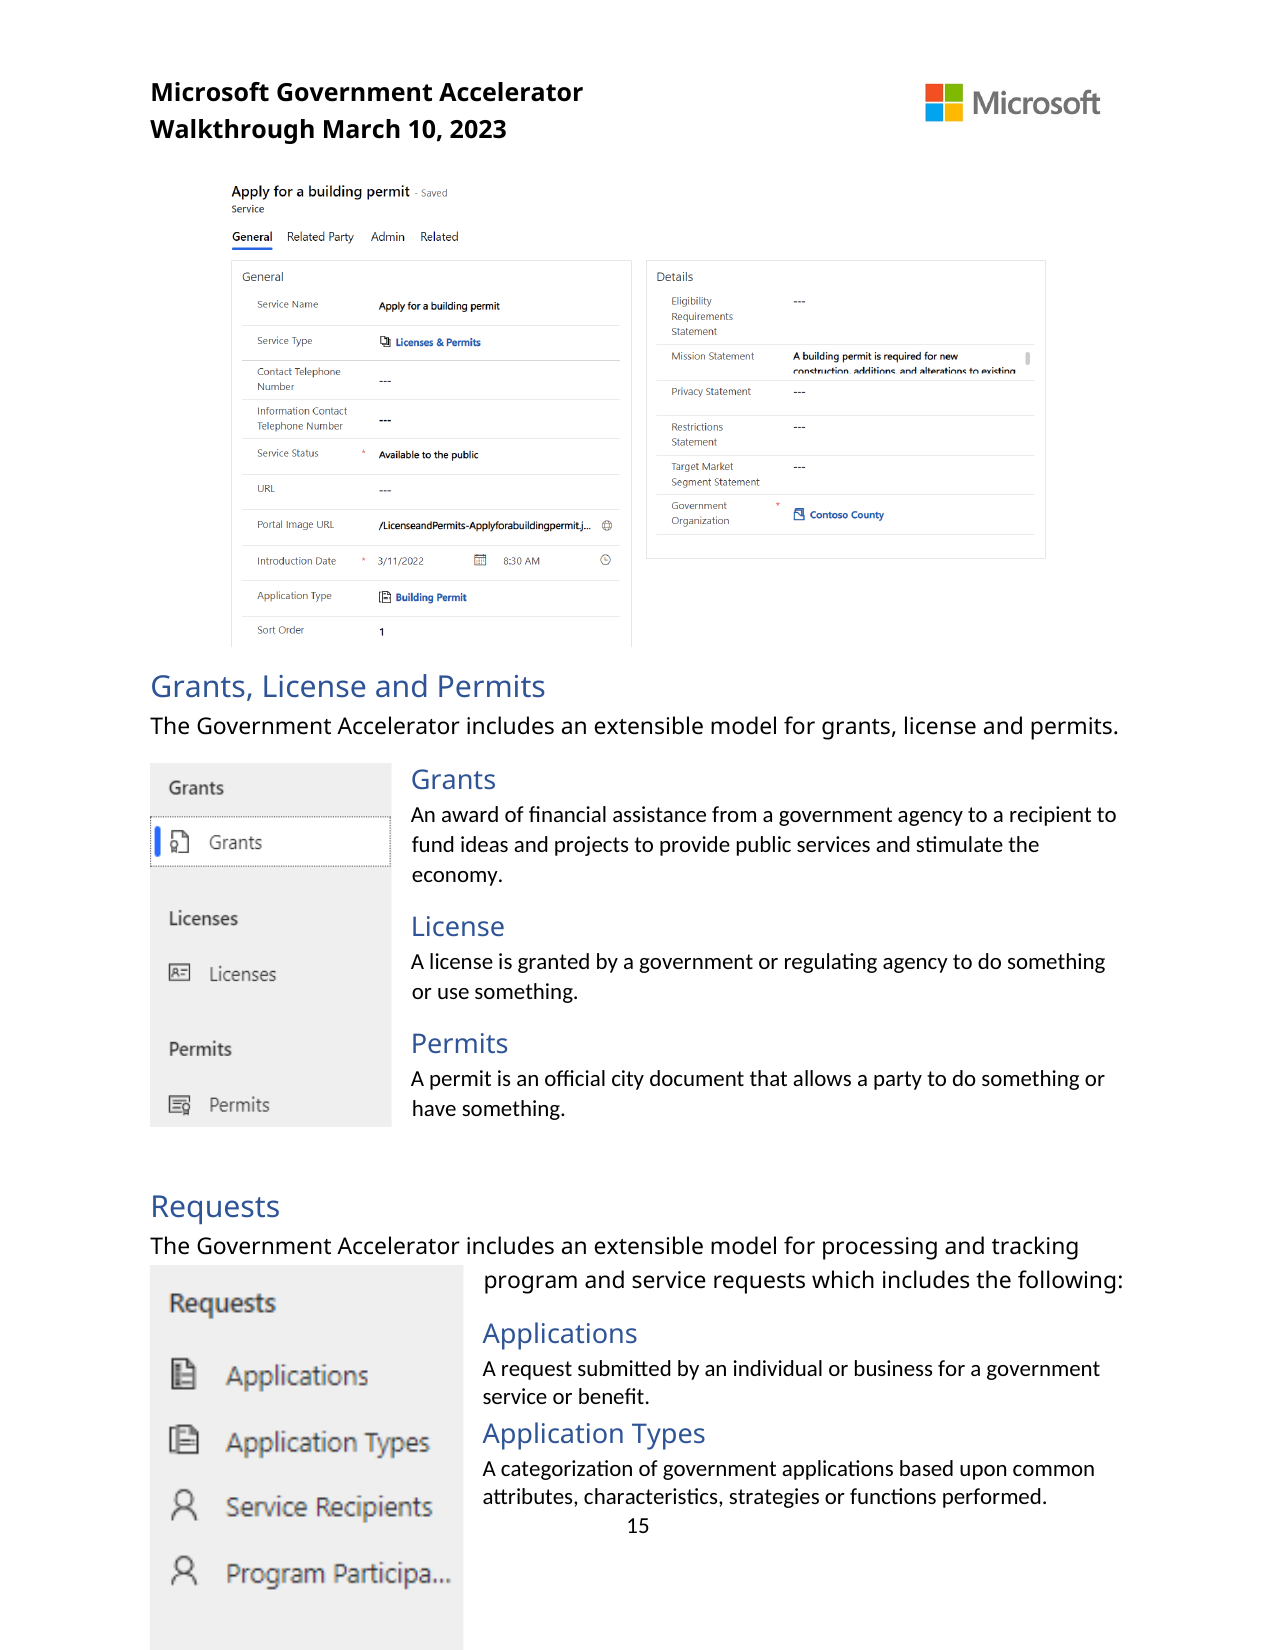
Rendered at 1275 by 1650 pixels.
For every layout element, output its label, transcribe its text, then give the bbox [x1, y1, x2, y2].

subtitle Grants [150, 760, 1124, 797]
subtitle Permits [392, 1024, 1124, 1061]
text The Government Accelerator includes an extensible model for grants, license and permits. [150, 710, 1124, 741]
text A license is granted by a government or regulating agency to do something or use something. [392, 947, 1124, 1006]
text A categorization of government applications based upon common attributes, characteristics, strategies or functions performed. [462, 1454, 1124, 1510]
subtitle Applications [462, 1314, 1124, 1351]
picture [150, 763, 392, 1127]
text A request submitted by an individual or business for a government service or benefit. [462, 1354, 1124, 1410]
subtitle License [392, 907, 1124, 944]
picture [925, 61, 1124, 135]
text The Government Accelerator includes an extensible model for processing and tracking program and service requests which includes the following: [150, 1230, 1124, 1295]
subtitle Grants, License and Permits [150, 666, 1124, 707]
text A permit is an official city document that allows a party to do something or have something. [392, 1064, 1124, 1122]
subtitle Requests [150, 1186, 1124, 1227]
picture [223, 181, 1052, 647]
text An award of financial assistance from a government agency to a recipient to fund ideas and projects to provide public services and stimulate the economy. [392, 800, 1124, 889]
picture [147, 1265, 462, 1646]
subtitle Application Types [462, 1414, 1124, 1451]
